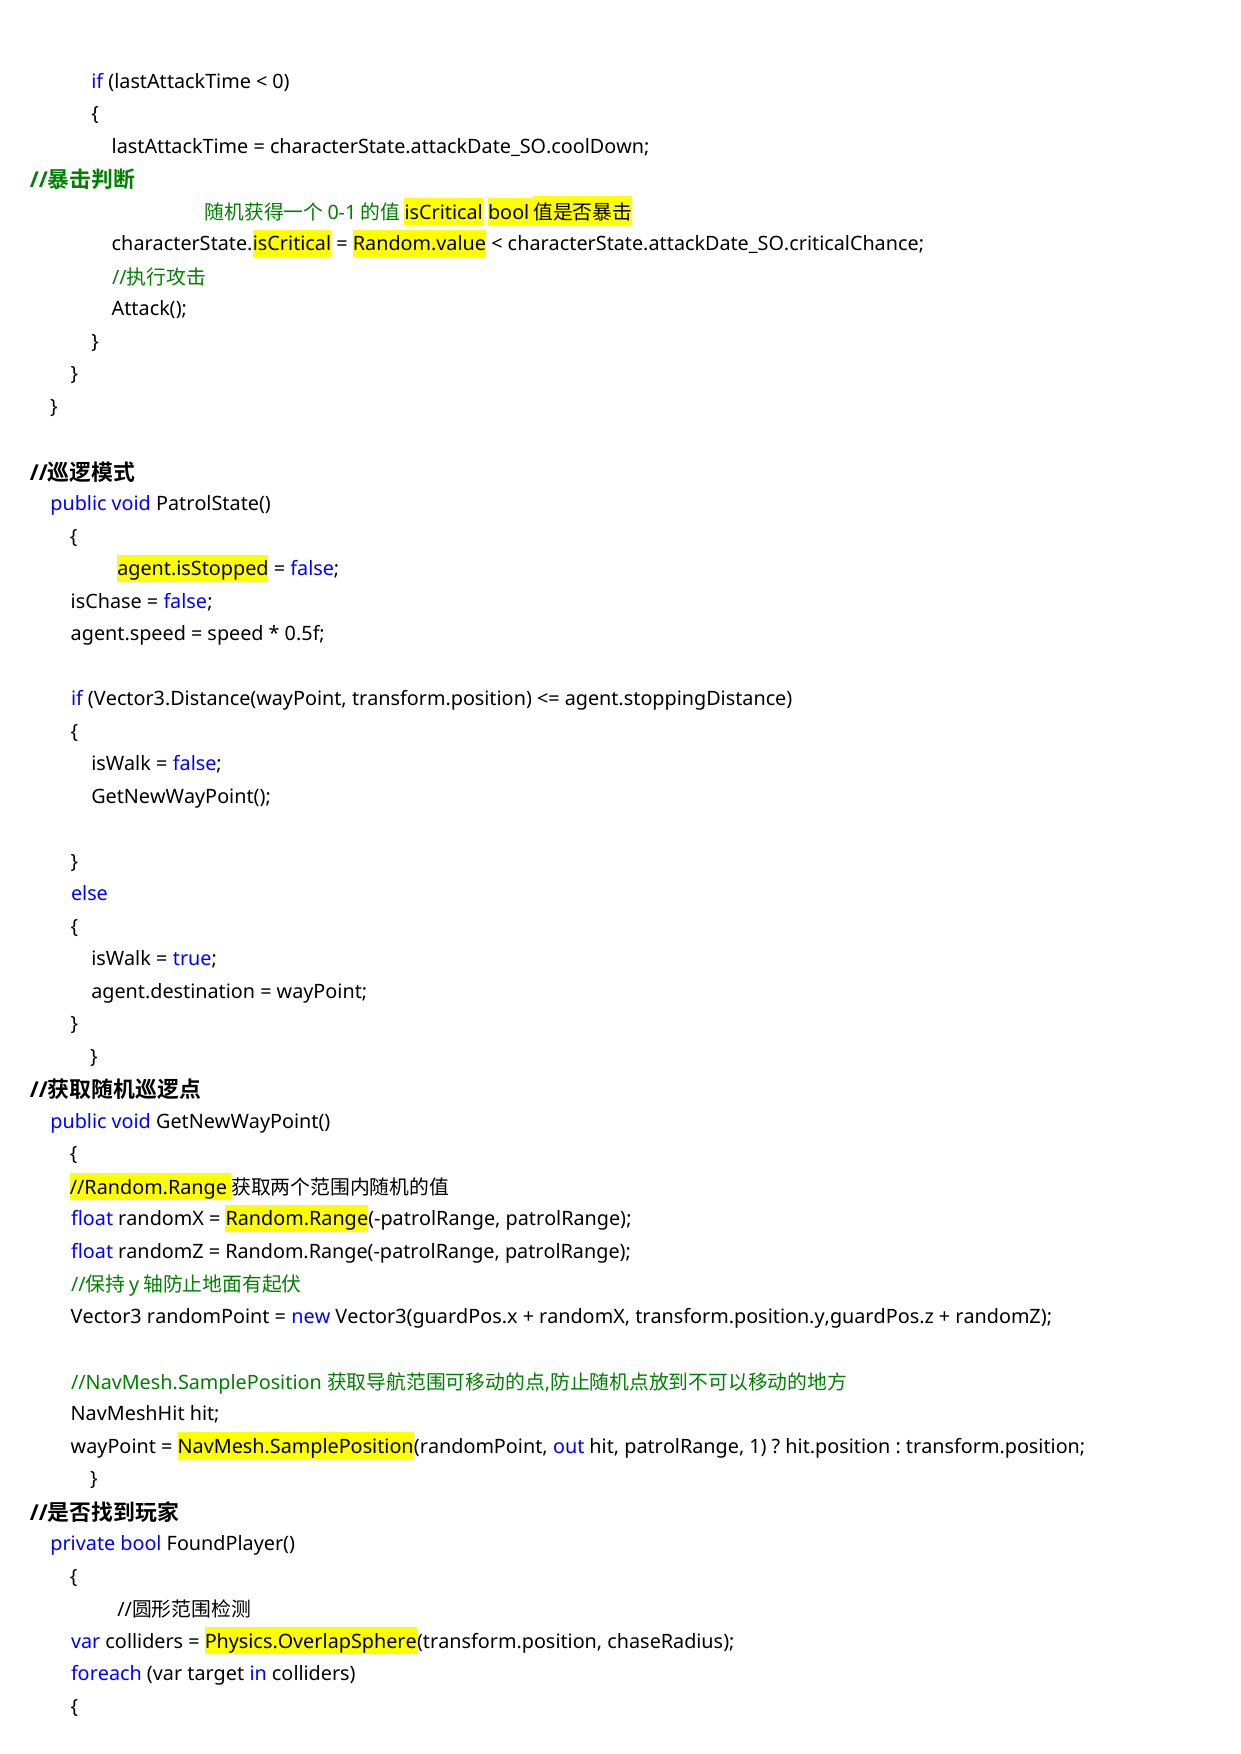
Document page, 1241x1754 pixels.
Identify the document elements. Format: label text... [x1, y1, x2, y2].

text //圆形范围检测 [117, 1592, 1211, 1624]
text agent.speed = speed * 0.5f; [29, 617, 1211, 649]
text agent.isStopped = false; [73, 552, 1211, 584]
text if (Vector3.Distance(wayPoint, transform.position) <= agent.stoppingDistance) [29, 682, 1211, 714]
text //暴击判断 [29, 162, 1152, 194]
text else [29, 877, 1211, 909]
text } [29, 324, 1211, 357]
text //NavMesh.SamplePosition 获取导航范围可移动的点,防止随机点放到不可以移动的地方 [29, 1364, 1211, 1397]
text private bool FoundPlayer() [29, 1527, 1211, 1559]
text float randomX = Random.Range(-patrolRange, patrolRange); [29, 1202, 1211, 1234]
text //保持y轴防止地面有起伏 [29, 1267, 1211, 1299]
text { [29, 519, 1211, 552]
text //巡逻模式 [29, 454, 1152, 487]
text //获取随机巡逻点 [29, 1072, 1152, 1104]
text if (lastAttackTime < 0) [29, 64, 1211, 97]
text 随机获得一个0-1的值 isCritical bool值是否暴击 [161, 194, 1211, 227]
text characterState.isCritical = Random.value < characterState.attackDate_SO.criticalChance; [29, 227, 1211, 259]
text foreach (var target in colliders) [29, 1657, 1211, 1689]
text //执行攻击 [29, 259, 1211, 292]
text NavMeshHit hit; [29, 1397, 1211, 1429]
text } [29, 389, 1211, 422]
text } [29, 1039, 1211, 1072]
text var colliders = Physics.OverlapSphere(transform.position, chaseRadius); [29, 1624, 1211, 1657]
text } [29, 1462, 1211, 1494]
text } [29, 844, 1211, 877]
text Attack(); [29, 292, 1211, 324]
text { [29, 97, 1211, 129]
text public void GetNewWayPoint() [29, 1104, 1211, 1137]
text //是否找到玩家 [29, 1494, 1152, 1527]
text Vector3 randomPoint = new Vector3(guardPos.x + randomX, transform.position.y,guardPos.z + randomZ); [29, 1299, 1211, 1332]
text { [29, 1137, 1211, 1169]
text //Random.Range获取两个范围内随机的值 [29, 1169, 1211, 1202]
text { [29, 714, 1211, 747]
text wayPoint = NavMesh.SamplePosition(randomPoint, out hit, patrolRange, 1) ? hit.position : transform.position; [29, 1429, 1211, 1462]
text lastAttackTime = characterState.attackDate_SO.coolDown; [29, 129, 1211, 162]
text float randomZ = Random.Range(-patrolRange, patrolRange); [29, 1234, 1211, 1267]
text agent.destination = wayPoint; [29, 974, 1211, 1007]
text isWalk = false; [29, 747, 1211, 779]
text { [29, 909, 1211, 942]
text { [29, 1689, 1211, 1722]
text isWalk = true; [29, 942, 1211, 974]
text public void PatrolState() [29, 487, 1211, 519]
text { [29, 1559, 1211, 1592]
text } [29, 1007, 1211, 1039]
text } [29, 357, 1211, 389]
text isChase = false; [29, 584, 1211, 617]
text GetNewWayPoint(); [29, 779, 1211, 812]
